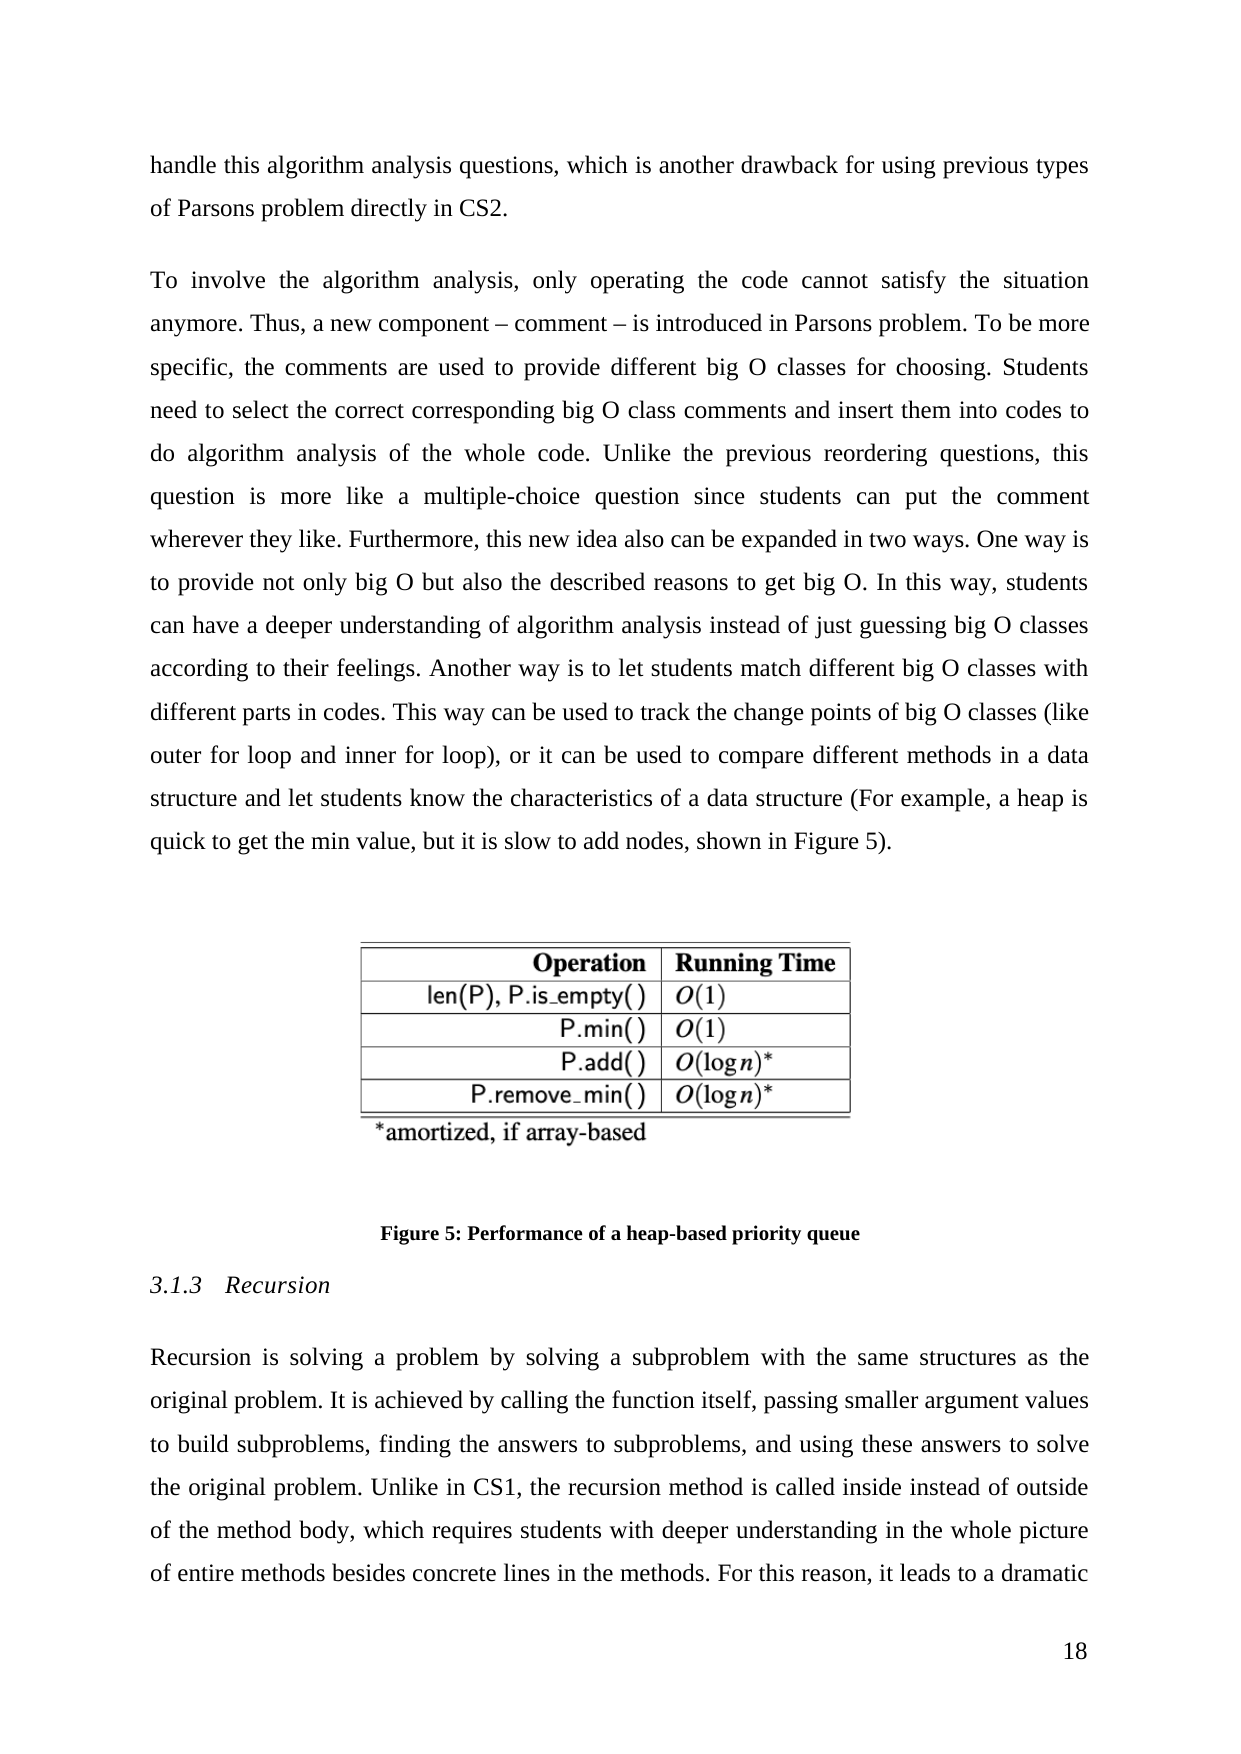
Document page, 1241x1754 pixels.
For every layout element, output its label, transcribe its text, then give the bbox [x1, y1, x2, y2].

text To involve the algorithm analysis, only operating the code cannot satisfy the situation anymore. Thus, a new component – comment – is introduced in Parsons problem. To be more specific, the comments are used to provide different big O classes for choosing. Students need to select the correct corresponding big O class comments and insert them into codes to do algorithm analysis of the whole code. Unlike the previous reordering questions, this question is more like a multiple-choice question since students can put the comment wherever they like. Furthermore, this new idea also can be expanded in two ways. One way is to provide not only big O but also the described reasons to get big O. In this way, students can have a deeper understanding of algorithm analysis instead of just guessing big O classes according to their feelings. Another way is to let students match different big O classes with different parts in codes. This way can be used to track the change points of big O classes (like outer for loop and inner for loop), or it can be used to compare different methods in a data structure and let students know the characteristics of a data structure (For example, a heap is quick to get the min value, but it is slow to add nodes, shown in Figure 3). [150, 265, 1090, 855]
subtitle Recursion [150, 1270, 1090, 1299]
text Figure 5: Performance of a heap-based priority queue [150, 1221, 1090, 1245]
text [150, 150, 1090, 222]
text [150, 1342, 1090, 1587]
picture [150, 894, 1053, 1182]
